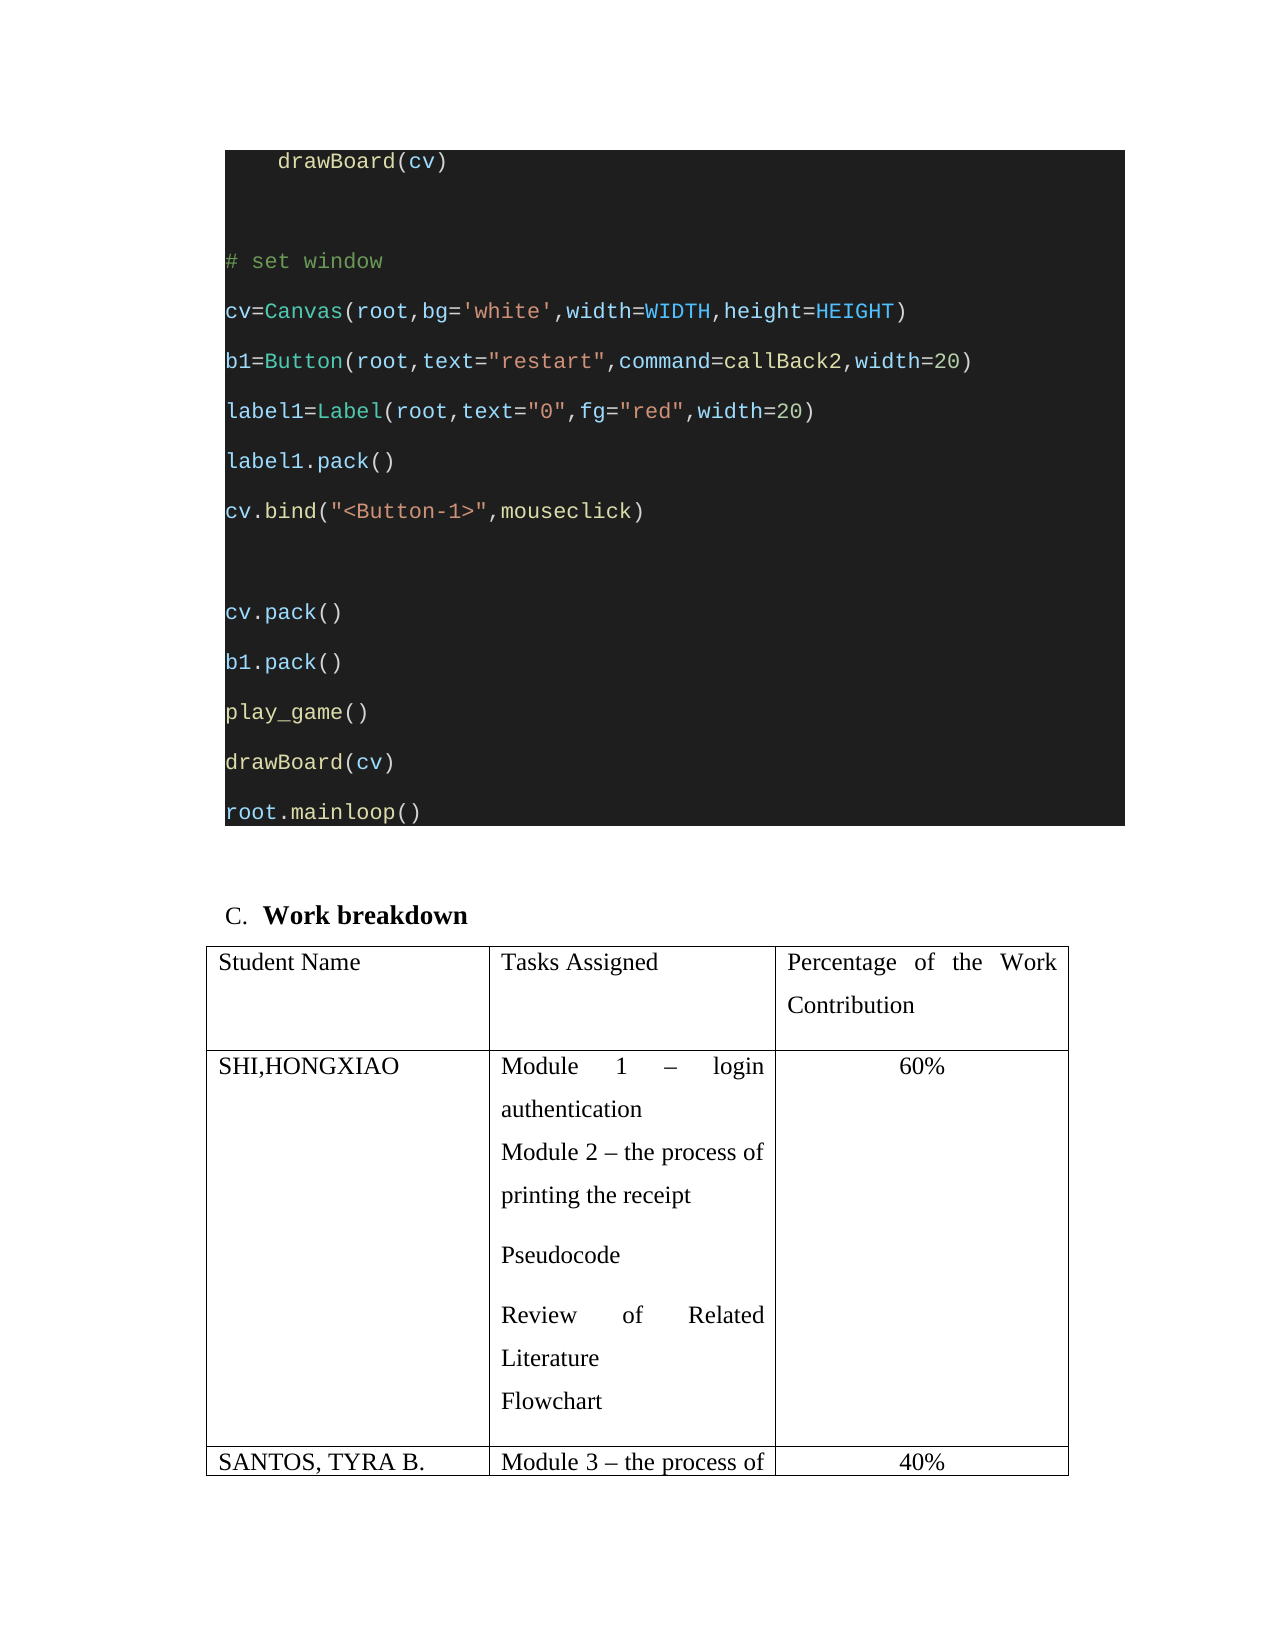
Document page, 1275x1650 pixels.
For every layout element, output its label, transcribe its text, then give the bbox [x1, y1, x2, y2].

text cv.bind("<Button-1>",mouseclick) [225, 501, 1125, 526]
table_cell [490, 1447, 775, 1475]
text drawBoard(cv) [225, 150, 1125, 175]
text b1.pack() [225, 651, 1125, 676]
table_cell 60% [776, 1051, 1068, 1446]
text label1=Label(root,text="0",fg="red",width=20) [225, 401, 1125, 425]
text play_game() [225, 701, 1125, 726]
list Work breakdown [225, 899, 1125, 930]
text label1.pack() [225, 451, 1125, 475]
text # set window [225, 250, 1125, 275]
table_cell Module 1 – login authentication Module 2 – the process of printing the receipt Pseudocode Review of Related Literature Flowchart [490, 1051, 775, 1446]
table_header Tasks Assigned [490, 947, 775, 1050]
text drawBoard(cv) [225, 751, 1125, 776]
table_cell SHI,HONGXIAO [207, 1051, 489, 1446]
table_header Student Name [207, 947, 489, 1050]
text b1=Button(root,text="restart",command=callBack2,width=20) [225, 350, 1125, 375]
table_header Percentage of the Work Contribution [776, 947, 1068, 1050]
text root.mainloop() [225, 801, 1125, 826]
text cv=Canvas(root,bg='white',width=WIDTH,height=HEIGHT) [225, 300, 1125, 325]
text cv.pack() [225, 601, 1125, 626]
table_cell SANTOS, TYRA B. [207, 1447, 489, 1475]
table_cell 40% [776, 1447, 1068, 1475]
